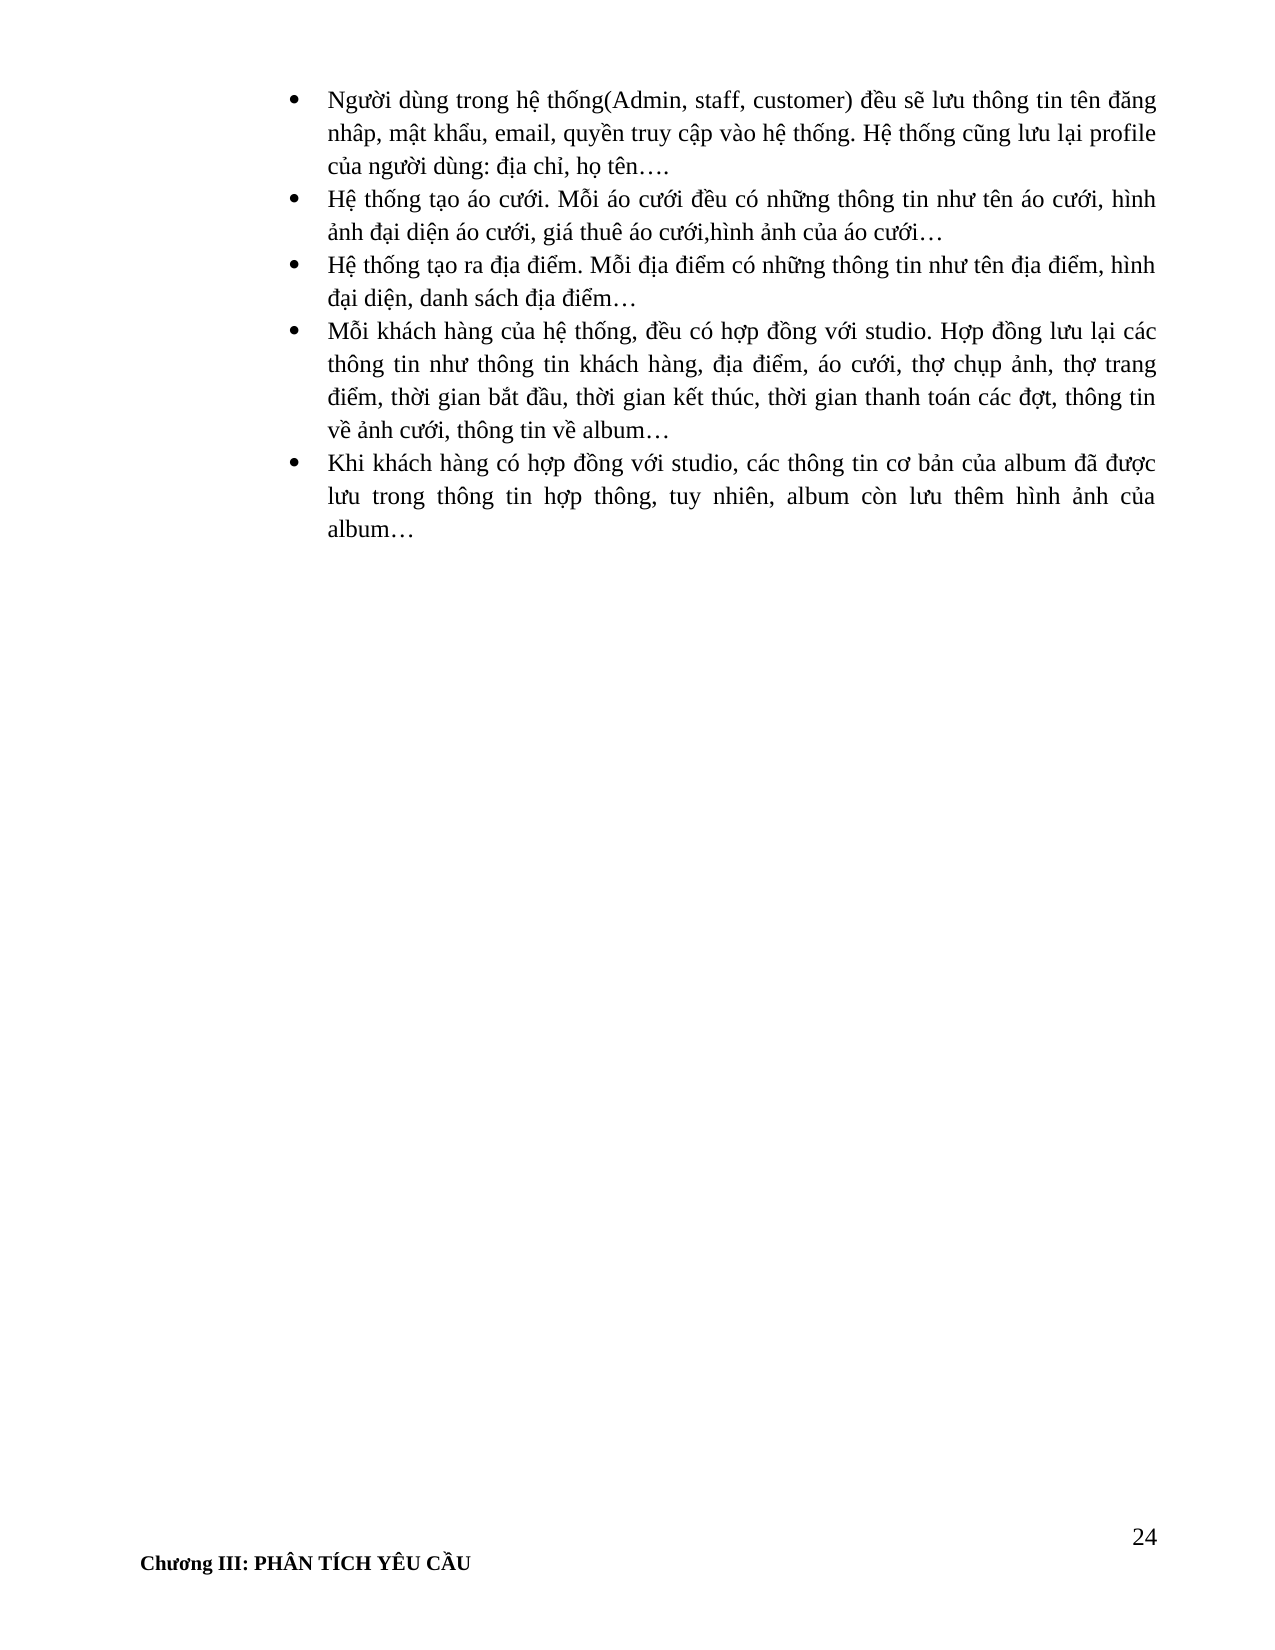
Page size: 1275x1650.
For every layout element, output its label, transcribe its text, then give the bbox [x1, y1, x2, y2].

list Hệ thống tạo áo cưới. Mỗi áo cưới đều có những thông tin như tên áo cưới, hình ảnh đại diện áo cưới, giá thuê áo cưới,hình ảnh của áo cưới… [290, 184, 1157, 246]
list Khi khách hàng có hợp đồng với studio, các thông tin cơ bản của album đã được lưu trong thông tin hợp thông, tuy nhiên, album còn lưu thêm hình ảnh của album… [290, 448, 1157, 543]
list Mỗi khách hàng của hệ thống, đều có hợp đồng với studio. Hợp đồng lưu lại các thông tin như thông tin khách hàng, địa điểm, áo cưới, thợ chụp ảnh, thợ trang điểm, thời gian bắt đầu, thời gian kết thúc, thời gian thanh toán các đợt, thông tin về ảnh cưới, thông tin về album… [290, 316, 1157, 444]
list Người dùng trong hệ thống(Admin, staff, customer) đều sẽ lưu thông tin tên đăng nhâp, mật khẩu, email, quyền truy cập vào hệ thống. Hệ thống cũng lưu lại profile của người dùng: địa chỉ, họ tên…. [290, 85, 1157, 180]
list Hệ thống tạo ra địa điểm. Mỗi địa điểm có những thông tin như tên địa điểm, hình đại diện, danh sách địa điểm… [290, 250, 1157, 312]
